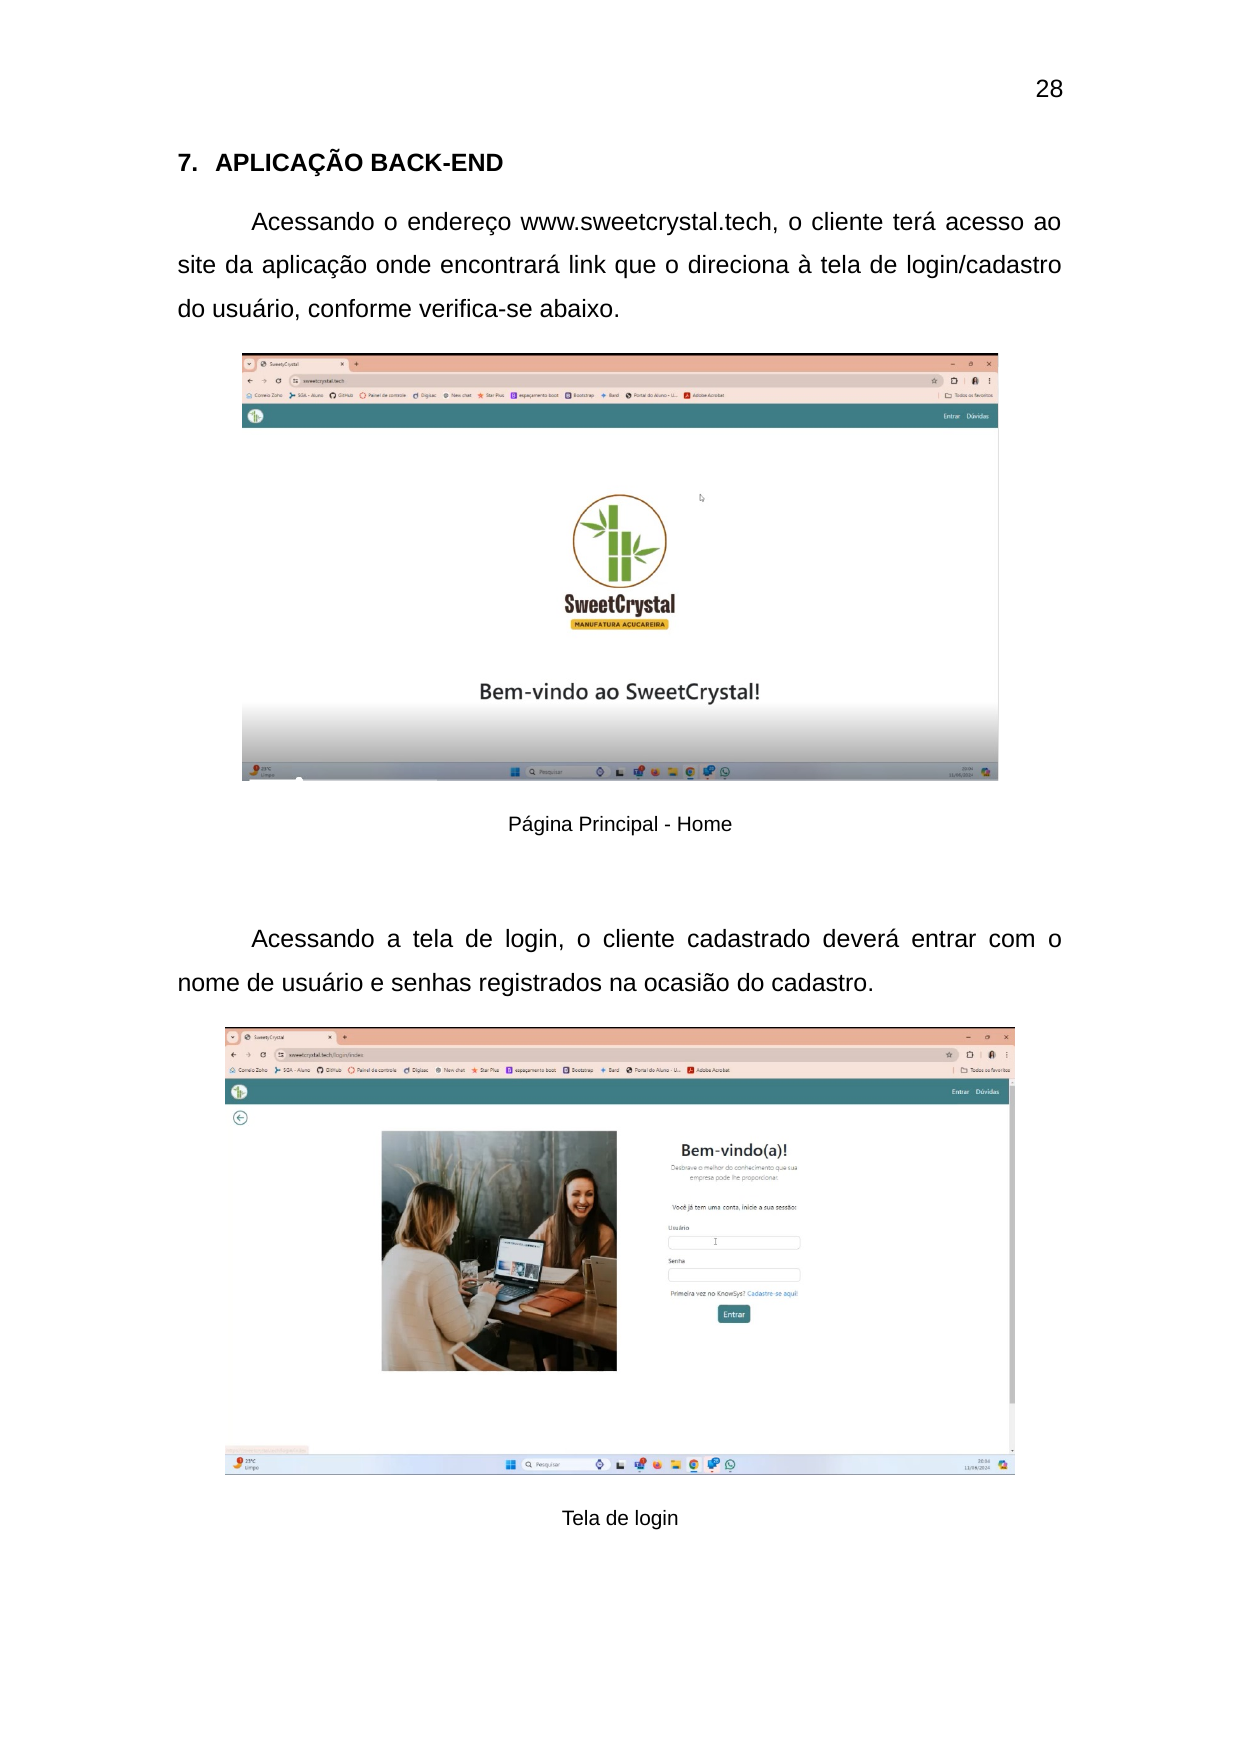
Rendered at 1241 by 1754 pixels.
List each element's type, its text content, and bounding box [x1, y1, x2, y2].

text Acessando o endereço www.sweetcrystal.tech, o cliente terá acesso ao site da aplicação onde encontrará link que o direciona à tela de login/cadastro do usuário, conforme verifica-se abaixo. [177, 207, 1063, 322]
text Tela de login [177, 1505, 1063, 1529]
picture [225, 1027, 1015, 1475]
list APLICAÇÃO BACK-END [177, 148, 1063, 176]
text Página Principal - Home [177, 812, 1063, 836]
picture [242, 353, 999, 781]
text Acessando a tela de login, o cliente cadastrado deverá entrar com o nome de usuário e senhas registrados na ocasião do cadastro. [177, 924, 1063, 996]
